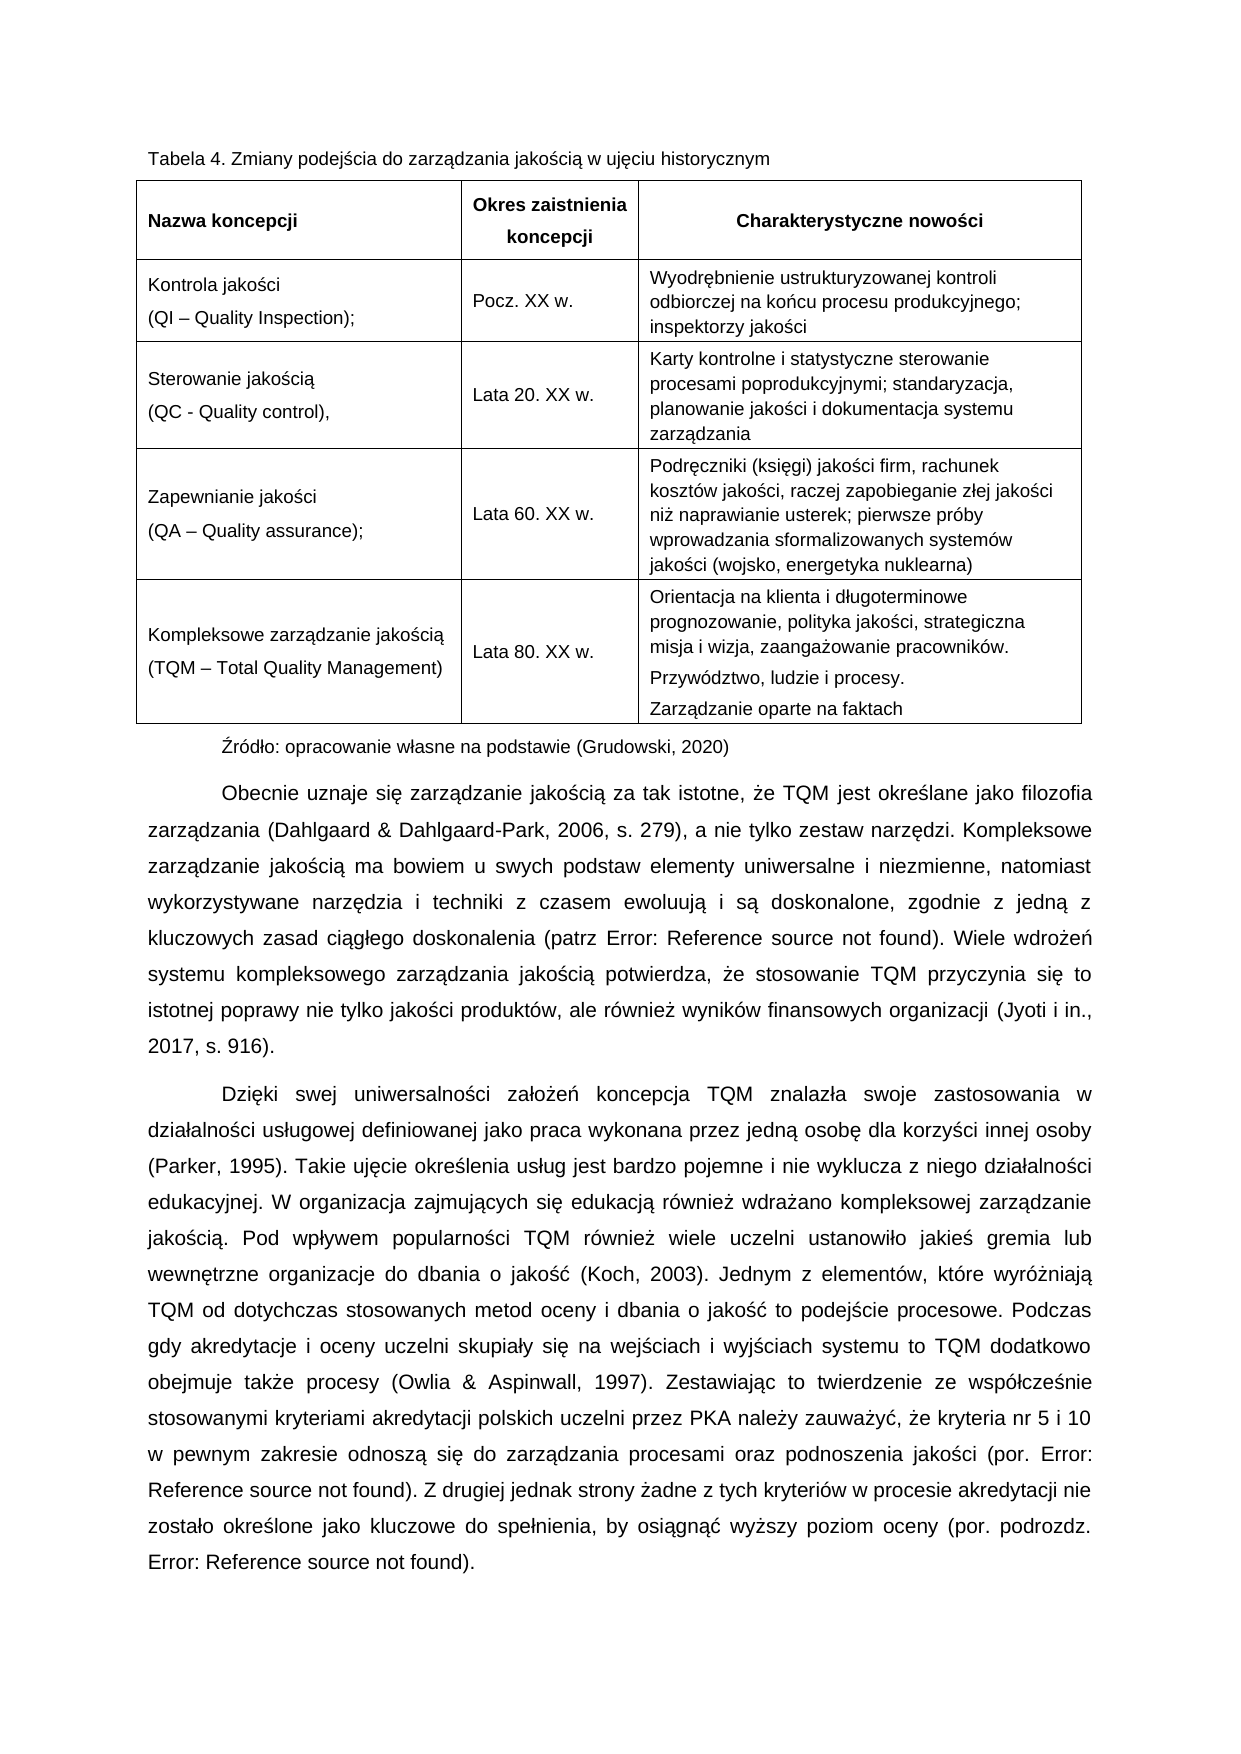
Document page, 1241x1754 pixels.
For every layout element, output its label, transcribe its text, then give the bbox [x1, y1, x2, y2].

table_cell Karty kontrolne i statystyczne sterowanie procesami poprodukcyjnymi; standaryzacja, planowanie jakości i dokumentacja systemu zarządzania [639, 342, 1081, 447]
table_header Okres zaistnienia koncepcji [462, 181, 638, 259]
text Źródło: opracowanie własne na podstawie (Grudowski, 2020) [148, 736, 1093, 757]
table_cell Zapewnianie jakości (QA – Quality assurance); [137, 449, 461, 579]
table_cell Kontrola jakości (QI – Quality Inspection); [137, 260, 461, 341]
table_cell Podręczniki (księgi) jakości firm, rachunek kosztów jakości, raczej zapobieganie złej jakości niż naprawianie usterek; pierwsze próby wprowadzania sformalizowanych systemów jakości (wojsko, energetyka nuklearna) [639, 449, 1081, 579]
table_cell Lata 80. XX w. [462, 580, 638, 722]
table_cell Wyodrębnienie ustrukturyzowanej kontroli odbiorczej na końcu procesu produkcyjnego; inspektorzy jakości [639, 260, 1081, 341]
table_header Charakterystyczne nowości [639, 181, 1081, 259]
table_cell Kompleksowe zarządzanie jakością (TQM – Total Quality Management) [137, 580, 461, 722]
table_cell Pocz. XX w. [462, 260, 638, 341]
table_cell Sterowanie jakością (QC - Quality control), [137, 342, 461, 447]
table_cell Lata 20. XX w. [462, 342, 638, 447]
table_cell Orientacja na klienta i długoterminowe prognozowanie, polityka jakości, strategiczna misja i wizja, zaangażowanie pracowników. Przywództwo, ludzie i procesy. Zarządzanie oparte na faktach [639, 580, 1081, 722]
table_cell Lata 60. XX w. [462, 449, 638, 579]
table_header Nazwa koncepcji [137, 181, 461, 259]
